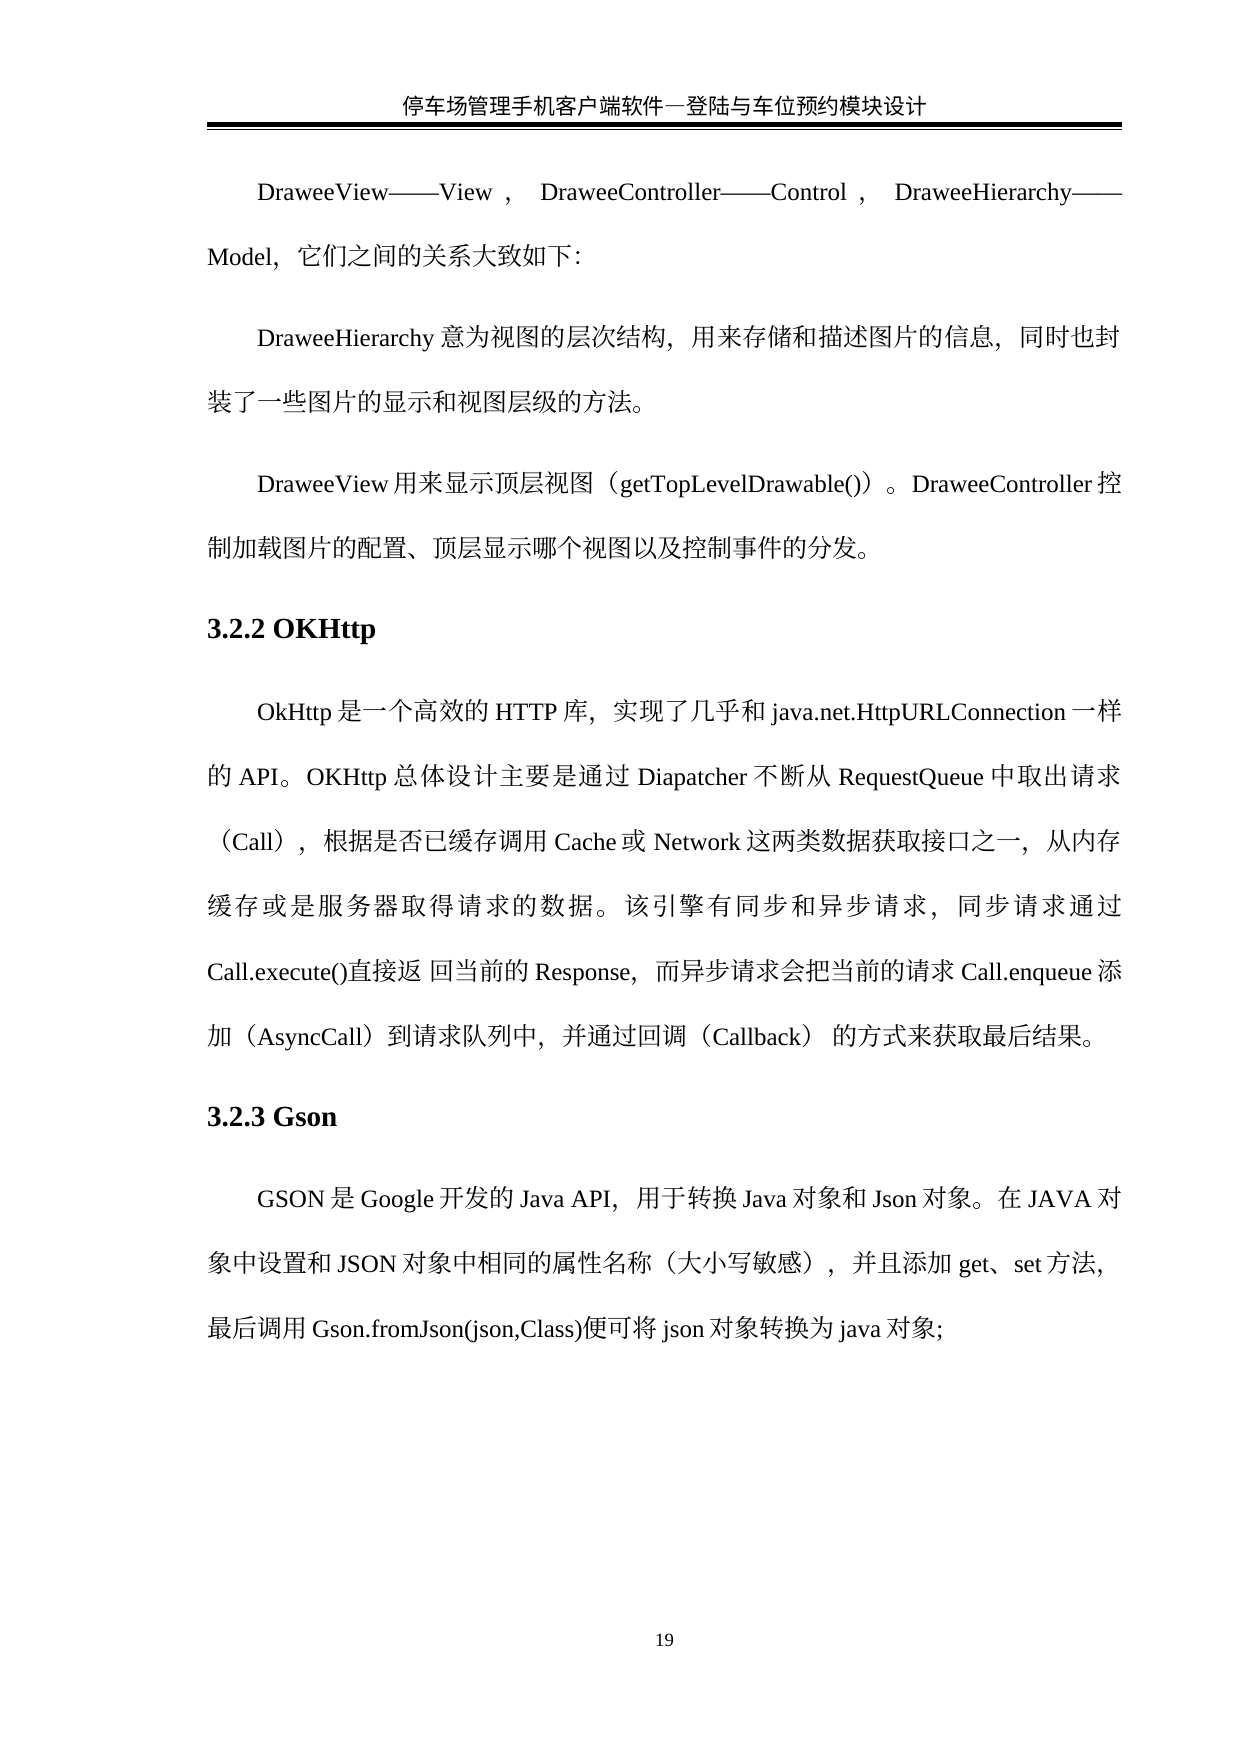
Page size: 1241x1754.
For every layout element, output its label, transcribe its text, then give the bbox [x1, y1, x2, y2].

text DraweeView——View，DraweeController——Control，DraweeHierarchy——Model，它们之间的关系大致如下： [207, 157, 1122, 287]
subtitle 3.2.2 OKHttp [207, 596, 1122, 661]
subtitle 3.2.3 Gson [207, 1083, 1122, 1148]
text OkHttp是一个高效的HTTP库，实现了几乎和java.net.HttpURLConnection一样的API。OKHttp总体设计主要是通过Diapatcher不断从RequestQueue中取出请求（Call），根据是否已缓存调用Cache或 Network这两类数据获取接口之一，从内存缓存或是服务器取得请求的数据。该引擎有同步和异步请求，同步请求通过Call.execute()直接返 回当前的Response，而异步请求会把当前的请求Call.enqueue添加（AsyncCall）到请求队列中，并通过回调（Callback） 的方式来获取最后结果。 [207, 677, 1122, 1067]
text DraweeHierarchy意为视图的层次结构，用来存储和描述图片的信息，同时也封装了一些图片的显示和视图层级的方法。 [207, 303, 1122, 433]
text GSON是Google开发的Java API，用于转换Java对象和Json对象。在JAVA对象中设置和JSON对象中相同的属性名称（大小写敏感），并且添加get、set方法，最后调用Gson.fromJson(json,Class)便可将json对象转换为java对象; [207, 1164, 1122, 1359]
text DraweeView用来显示顶层视图（getTopLevelDrawable()）。DraweeController控制加载图片的配置、顶层显示哪个视图以及控制事件的分发。 [207, 449, 1122, 579]
